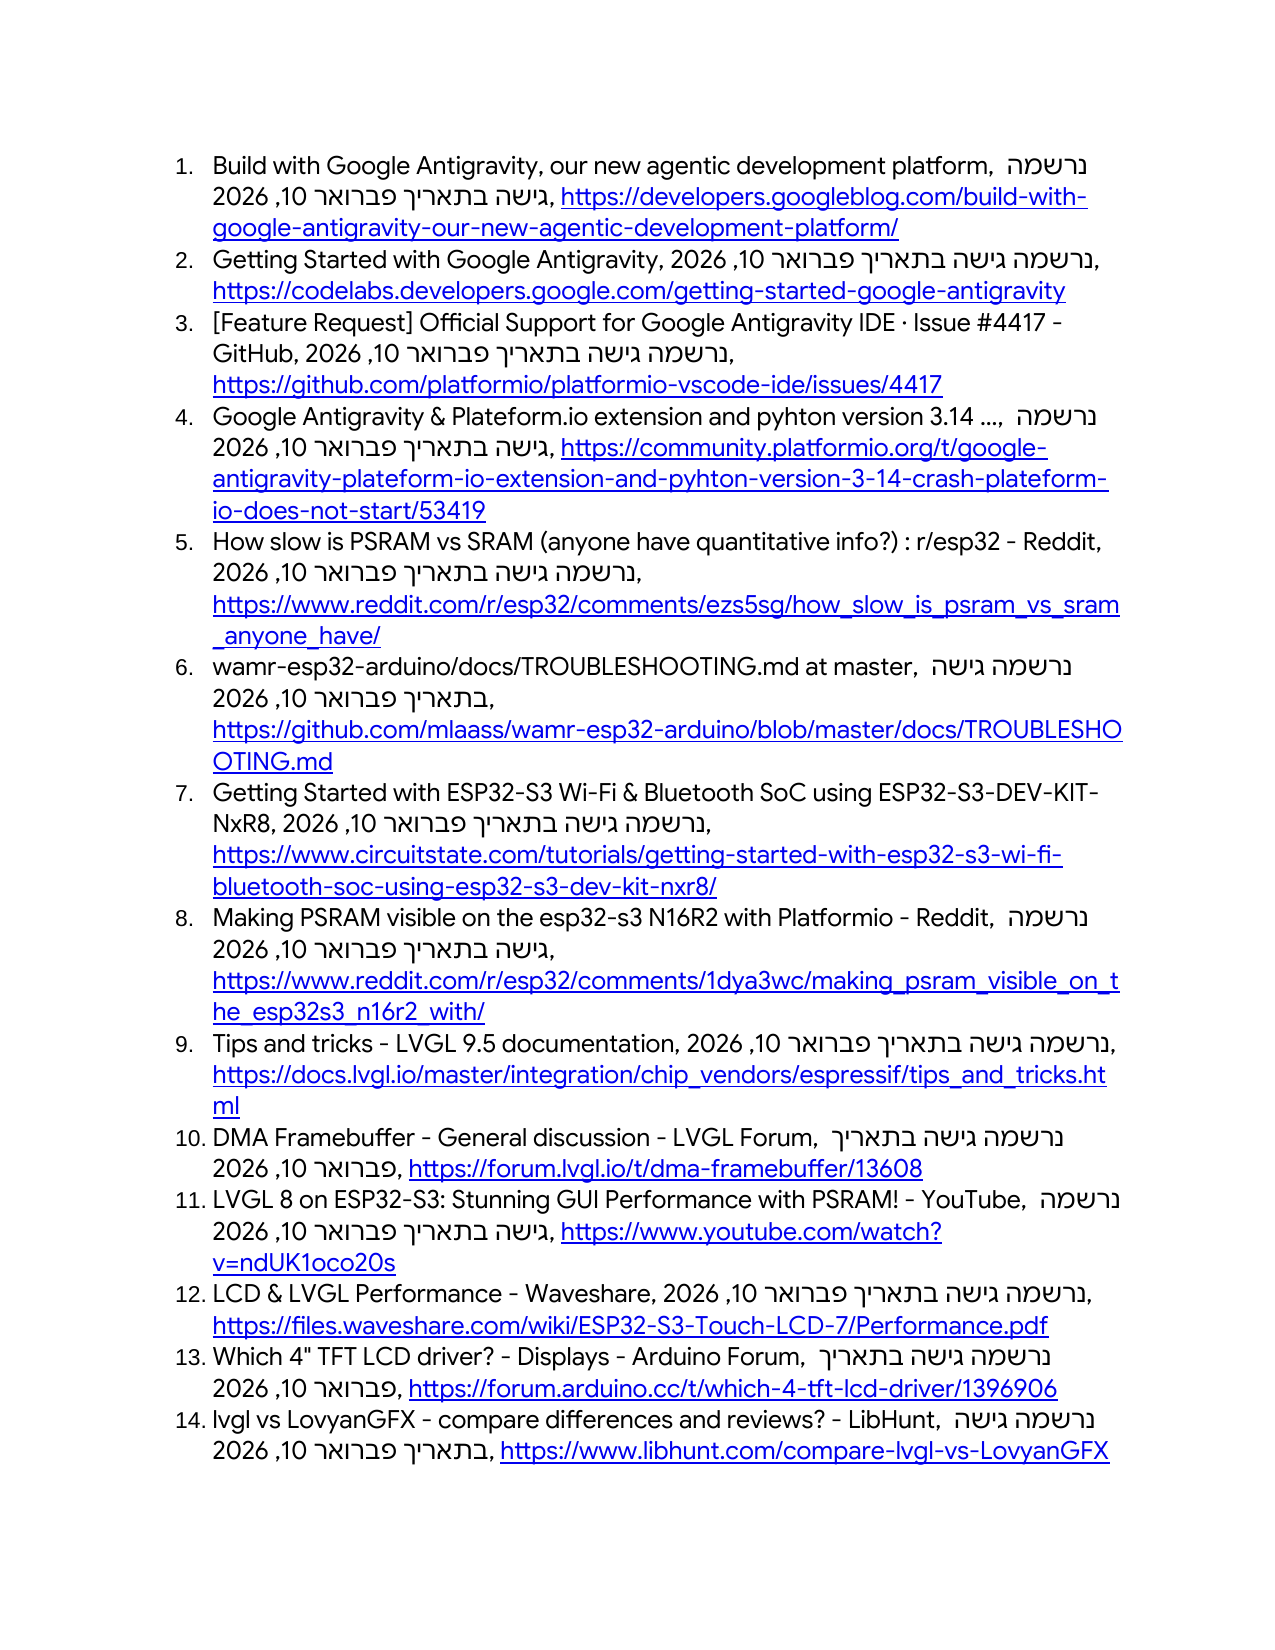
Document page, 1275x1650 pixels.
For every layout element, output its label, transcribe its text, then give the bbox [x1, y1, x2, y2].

list Build with Google Antigravity, our new agentic development platform, נרשמה גישה בתאריך פברואר 10, 2026, https://developers.googleblog.com/build-with-google-antigravity-our-new-agentic-development-platform/ [175, 150, 1125, 244]
list Google Antigravity & Plateform.io extension and pyhton version 3.14 ..., נרשמה גישה בתאריך פברואר 10, 2026, https://community.platformio.org/t/google-antigravity-plateform-io-extension-and-pyhton-version-3-14-crash-plateform-io-does-not-start/53419 [175, 401, 1125, 526]
list DMA Framebuffer - General discussion - LVGL Forum, נרשמה גישה בתאריך פברואר 10, 2026, https://forum.lvgl.io/t/dma-framebuffer/13608 [175, 1122, 1125, 1185]
list [Feature Request] Official Support for Google Antigravity IDE · Issue #4417 - GitHub, נרשמה גישה בתאריך פברואר 10, 2026, https://github.com/platformio/platformio-vscode-ide/issues/4417 [175, 307, 1125, 401]
list How slow is PSRAM vs SRAM (anyone have quantitative info?) : r/esp32 - Reddit, נרשמה גישה בתאריך פברואר 10, 2026, https://www.reddit.com/r/esp32/comments/ezs5sg/how_slow_is_psram_vs_sram_anyone_have/ [175, 526, 1125, 652]
list LCD & LVGL Performance - Waveshare, נרשמה גישה בתאריך פברואר 10, 2026, https://files.waveshare.com/wiki/ESP32-S3-Touch-LCD-7/Performance.pdf [175, 1279, 1125, 1341]
list wamr-esp32-arduino/docs/TROUBLESHOOTING.md at master, נרשמה גישה בתאריך פברואר 10, 2026, https://github.com/mlaass/wamr-esp32-arduino/blob/master/docs/TROUBLESHOOTING.md [175, 652, 1125, 777]
list Getting Started with ESP32-S3 Wi-Fi & Bluetooth SoC using ESP32-S3-DEV-KIT-NxR8, נרשמה גישה בתאריך פברואר 10, 2026, https://www.circuitstate.com/tutorials/getting-started-with-esp32-s3-wi-fi-bluetooth-soc-using-esp32-s3-dev-kit-nxr8/ [175, 777, 1125, 902]
list Tips and tricks - LVGL 9.5 documentation, נרשמה גישה בתאריך פברואר 10, 2026, https://docs.lvgl.io/master/integration/chip_vendors/espressif/tips_and_tricks.html [175, 1028, 1125, 1122]
list Getting Started with Google Antigravity, נרשמה גישה בתאריך פברואר 10, 2026, https://codelabs.developers.google.com/getting-started-google-antigravity [175, 244, 1125, 307]
list Which 4" TFT LCD driver? - Displays - Arduino Forum, נרשמה גישה בתאריך פברואר 10, 2026, https://forum.arduino.cc/t/which-4-tft-lcd-driver/1396906 [175, 1341, 1125, 1404]
list LVGL 8 on ESP32-S3: Stunning GUI Performance with PSRAM! - YouTube, נרשמה גישה בתאריך פברואר 10, 2026, https://www.youtube.com/watch?v=ndUK1oco20s [175, 1185, 1125, 1279]
list Making PSRAM visible on the esp32-s3 N16R2 with Platformio - Reddit, נרשמה גישה בתאריך פברואר 10, 2026, https://www.reddit.com/r/esp32/comments/1dya3wc/making_psram_visible_on_the_esp32s3_n16r2_with/ [175, 902, 1125, 1028]
list lvgl vs LovyanGFX - compare differences and reviews? - LibHunt, נרשמה גישה בתאריך פברואר 10, 2026, https://www.libhunt.com/compare-lvgl-vs-LovyanGFX [175, 1404, 1125, 1467]
